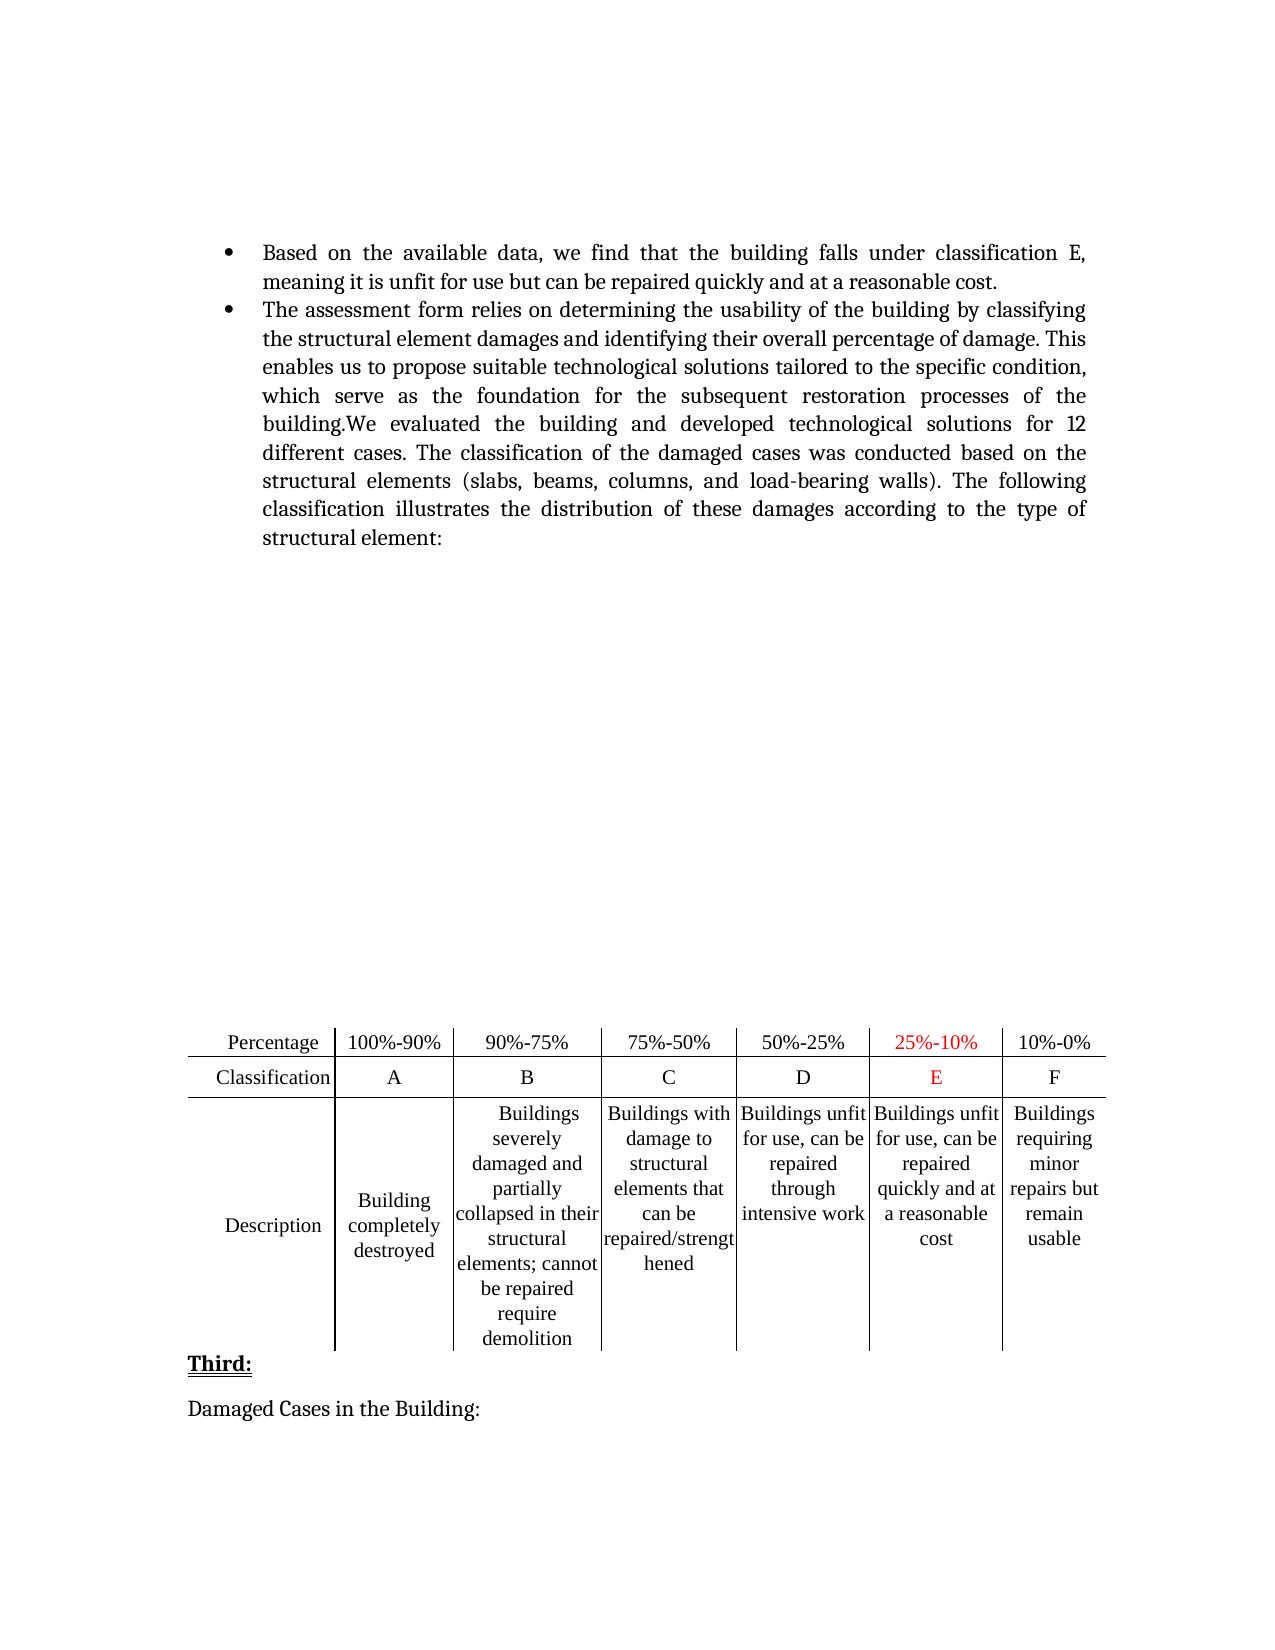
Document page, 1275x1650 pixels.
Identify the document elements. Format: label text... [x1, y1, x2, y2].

table_cell Buildings requiring minor repairs but remain usable [1003, 1098, 1106, 1351]
table_cell F [1003, 1057, 1106, 1097]
table_cell Buildings with damage to structural elements that can be repaired/strengthened [602, 1098, 736, 1351]
table_cell B [454, 1057, 601, 1097]
table_header 90%-75% [454, 1028, 601, 1056]
table_header 75%-50% [602, 1028, 736, 1056]
table_cell D [737, 1057, 869, 1097]
table_cell A [336, 1057, 453, 1097]
table_header 50%-25% [737, 1028, 869, 1056]
table_cell Buildings unfit for use, can be repaired through intensive work [737, 1098, 869, 1351]
text Damaged Cases in the Building: [187, 1396, 1087, 1422]
table_cell Buildings severely damaged and partially collapsed in their structural elements; cannot be repaired require demolition [454, 1098, 601, 1351]
table_cell Description [188, 1098, 334, 1351]
table_cell C [602, 1057, 736, 1097]
text Third: [187, 1351, 1087, 1377]
table_cell Buildings unfit for use, can be repaired quickly and at a reasonable cost [870, 1098, 1002, 1351]
table_header 25%-10% [870, 1028, 1002, 1056]
list The assessment form relies on determining the usability of the building by classifying the structural element damages and identifying their overall percentage of damage. This enables us to propose suitable technological solutions tailored to the specific condition, which serve as the foundation for the subsequent restoration processes of the building.We evaluated the building and developed technological solutions for 12 different cases. The classification of the damaged cases was conducted based on the structural elements (slabs, beams, columns, and load-bearing walls). The following classification illustrates the distribution of these damages according to the type of structural element: [225, 297, 1087, 551]
table_header 100%-90% [336, 1028, 453, 1056]
list Based on the available data, we find that the building falls under classification E, meaning it is unfit for use but can be repaired quickly and at a reasonable cost. [225, 240, 1087, 295]
table_header 10%-0% [1003, 1028, 1106, 1056]
table_cell Building completely destroyed [336, 1098, 453, 1351]
table_header Percentage [188, 1028, 334, 1056]
table_cell Classification [188, 1057, 334, 1097]
table_cell E [870, 1057, 1002, 1097]
